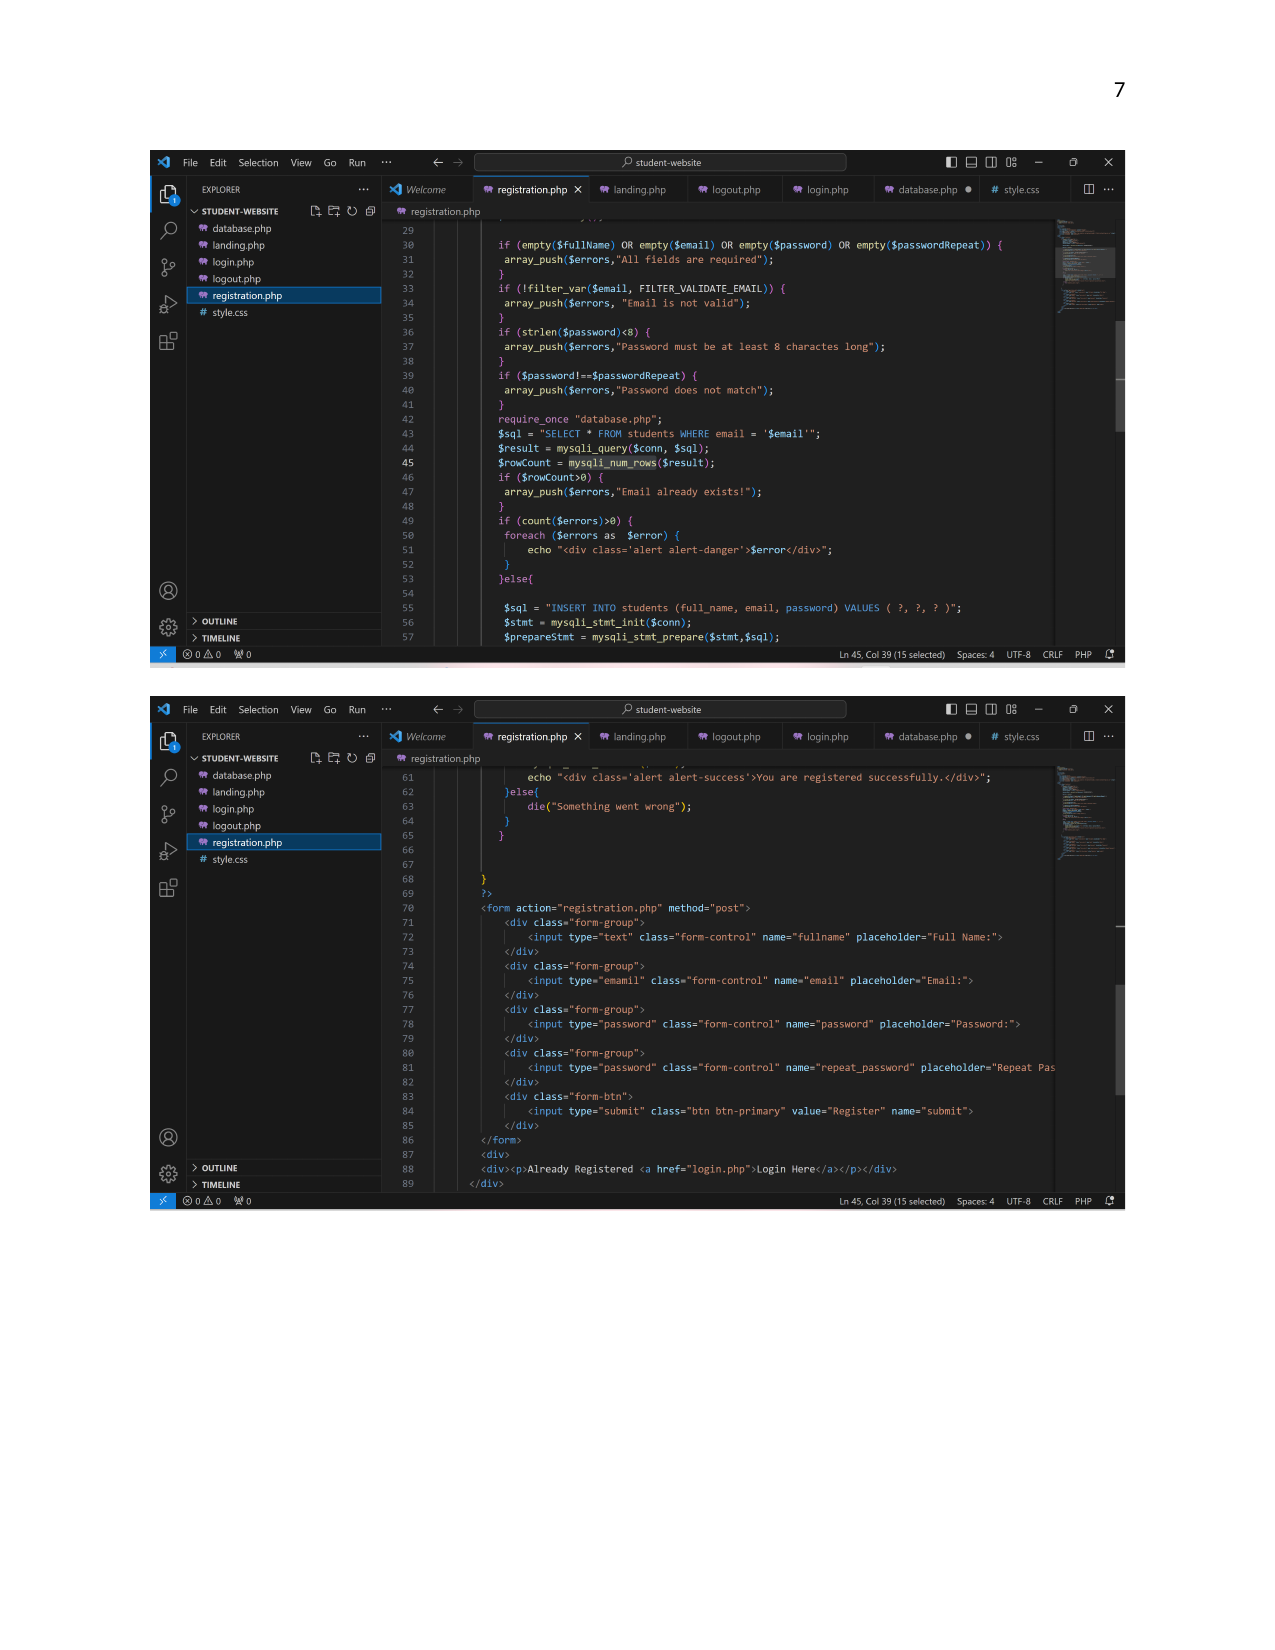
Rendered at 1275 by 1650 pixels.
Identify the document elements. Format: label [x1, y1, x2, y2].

picture [150, 150, 1125, 668]
picture [150, 696, 1125, 1211]
